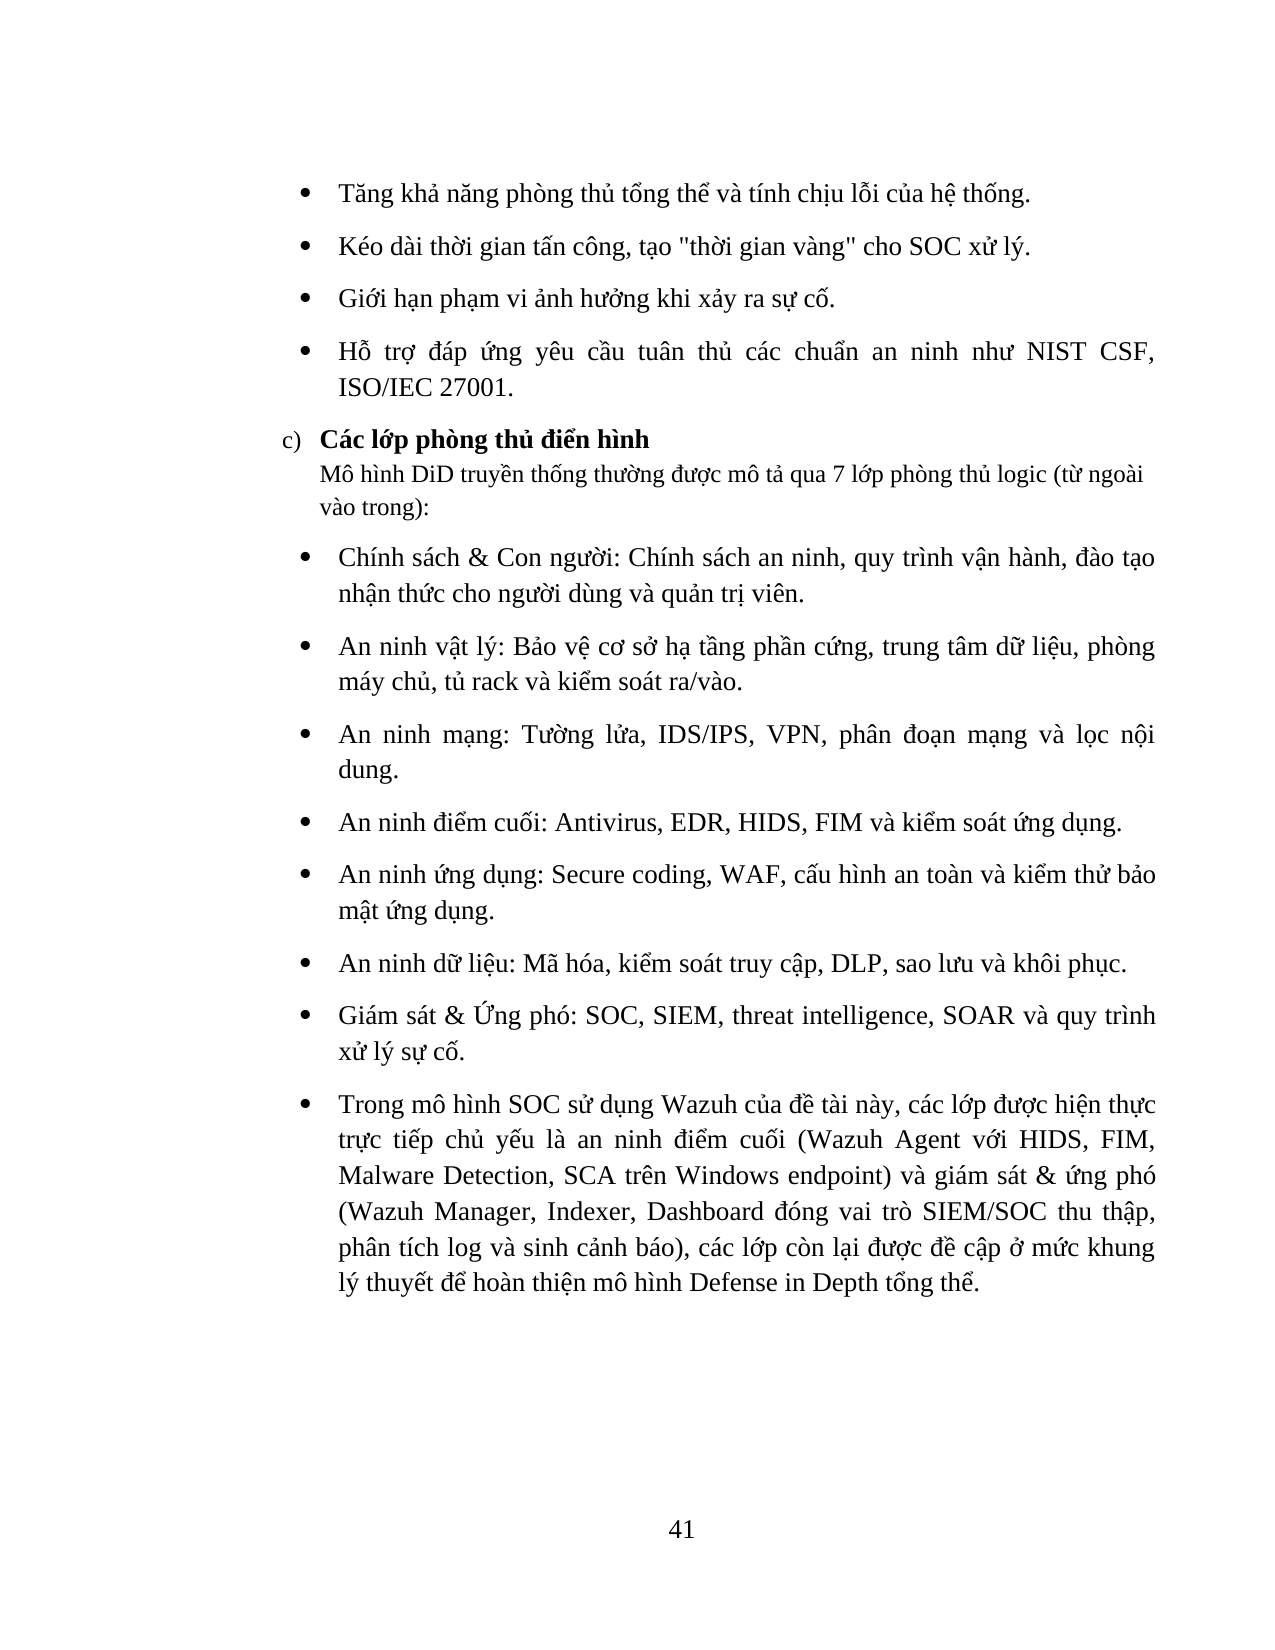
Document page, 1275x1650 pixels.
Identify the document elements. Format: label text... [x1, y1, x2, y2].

list An ninh ứng dụng: Secure coding, WAF, cấu hình an toàn và kiểm thử bảo mật ứng dụng. [301, 859, 1157, 926]
list Trong mô hình SOC sử dụng Wazuh của đề tài này, các lớp được hiện thực trực tiếp chủ yếu là an ninh điểm cuối (Wazuh Agent với HIDS, FIM, Malware Detection, SCA trên Windows endpoint) và giám sát & ứng phó (Wazuh Manager, Indexer, Dashboard đóng vai trò SIEM/SOC thu thập, phân tích log và sinh cảnh báo), các lớp còn lại được đề cập ở mức khung lý thuyết để hoàn thiện mô hình Defense in Depth tổng thể. [301, 1088, 1157, 1298]
list Giới hạn phạm vi ảnh hưởng khi xảy ra sự cố. [301, 282, 1157, 314]
list An ninh vật lý: Bảo vệ cơ sở hạ tầng phần cứng, trung tâm dữ liệu, phòng máy chủ, tủ rack và kiểm soát ra/vào. [301, 629, 1157, 697]
list Chính sách & Con người: Chính sách an ninh, quy trình vận hành, đào tạo nhận thức cho người dùng và quản trị viên. [301, 541, 1157, 608]
list Kéo dài thời gian tấn công, tạo "thời gian vàng" cho SOC xử lý. [301, 230, 1157, 261]
list An ninh điểm cuối: Antivirus, EDR, HIDS, FIM và kiểm soát ứng dụng. [301, 806, 1157, 837]
list An ninh dữ liệu: Mã hóa, kiểm soát truy cập, DLP, sao lưu và khôi phục. [301, 947, 1157, 978]
list Giám sát & Ứng phó: SOC, SIEM, threat intelligence, SOAR và quy trình xử lý sự cố. [301, 999, 1157, 1066]
list Tăng khả năng phòng thủ tổng thể và tính chịu lỗi của hệ thống. [301, 177, 1157, 208]
list Hỗ trợ đáp ứng yêu cầu tuân thủ các chuẩn an ninh như NIST CSF, ISO/IEC 27001. [301, 335, 1157, 402]
list Các lớp phòng thủ điển hình Mô hình DiD truyền thống thường được mô tả qua 7 lớp phòng thủ logic (từ ngoài vào trong): [282, 423, 1157, 520]
list An ninh mạng: Tường lửa, IDS/IPS, VPN, phân đoạn mạng và lọc nội dung. [301, 718, 1157, 785]
